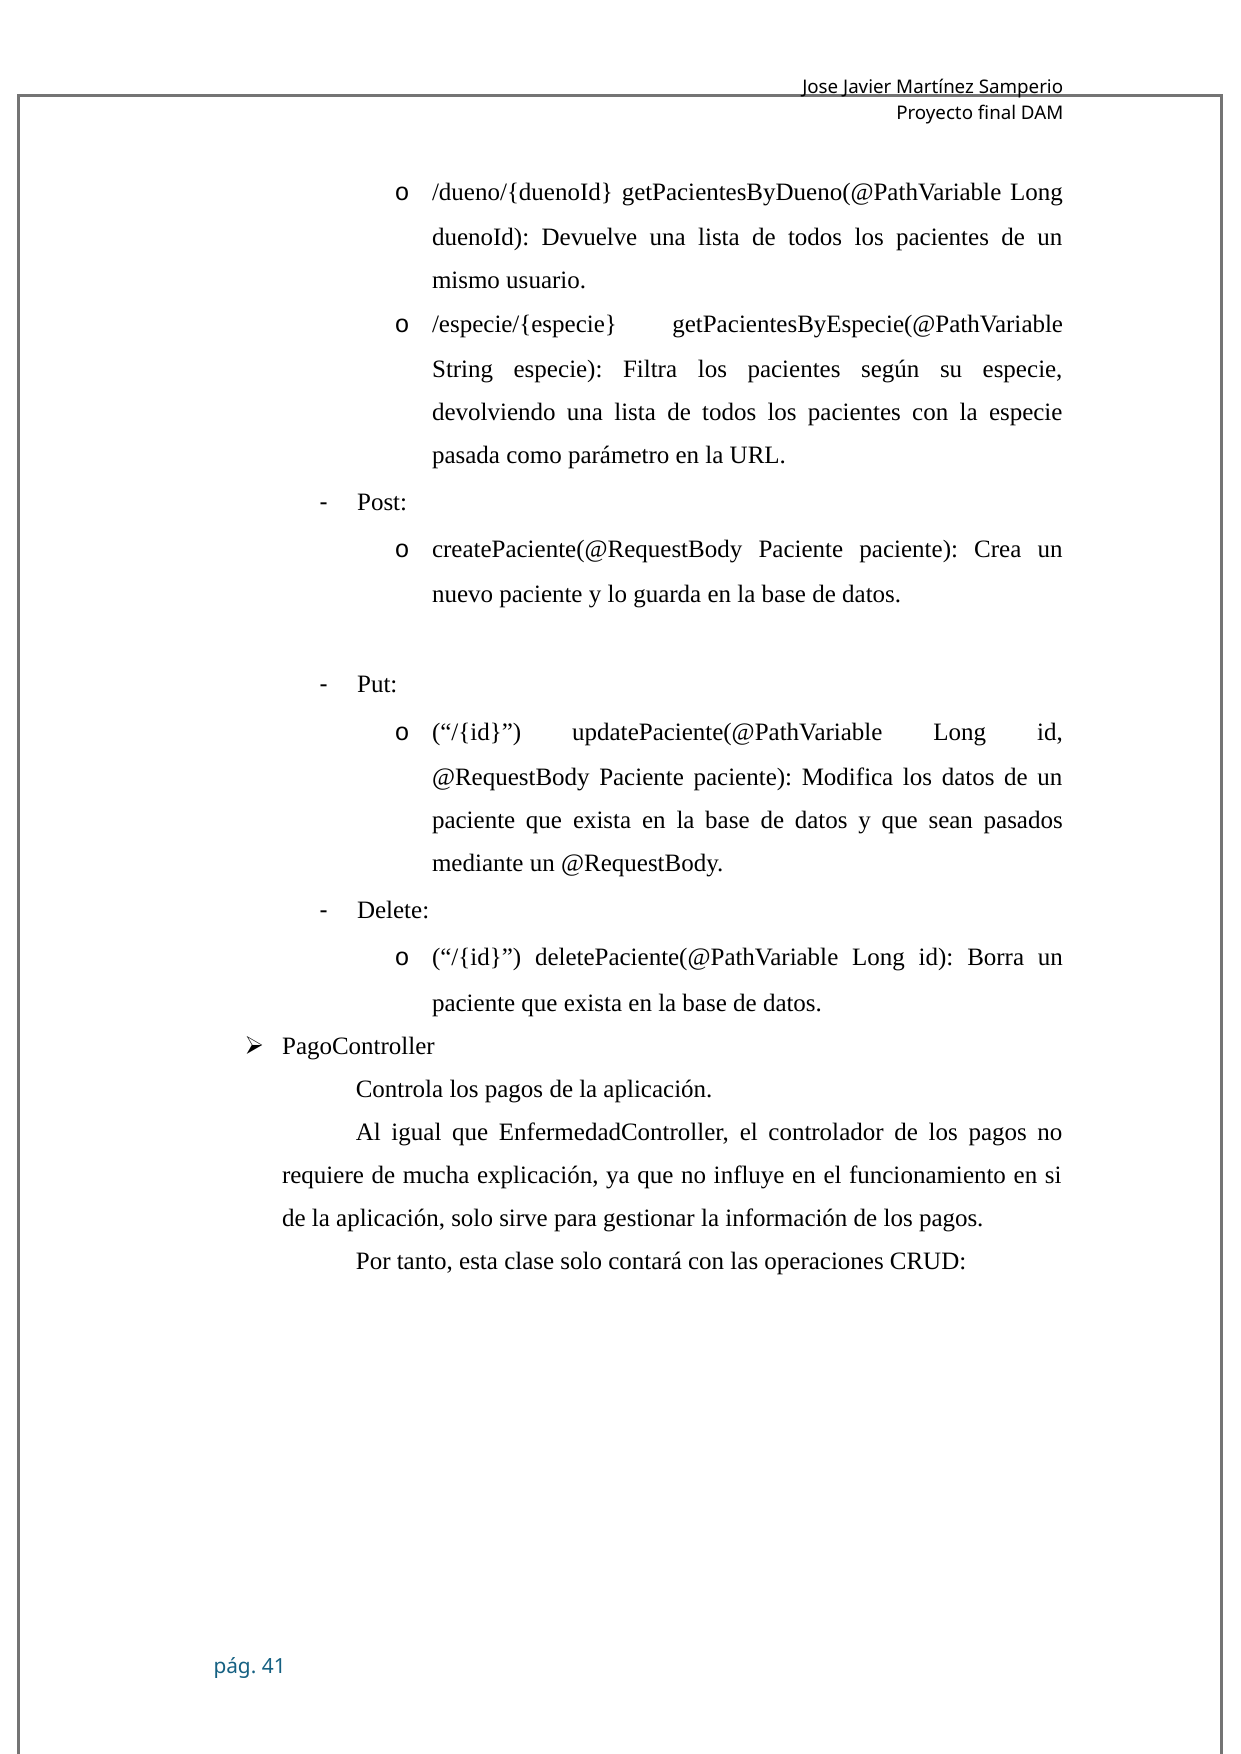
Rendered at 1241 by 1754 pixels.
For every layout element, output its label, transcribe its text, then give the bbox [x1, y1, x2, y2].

list /dueno/{duenoId} getPacientesByDueno(@PathVariable Long duenoId): Devuelve una lista de todos los pacientes de un mismo usuario. [394, 177, 1063, 294]
list Put: [319, 666, 1063, 700]
list Delete: [319, 891, 1063, 925]
list PagoController [244, 1031, 1063, 1059]
list Al igual que EnfermedadController, el controlador de los pagos no requiere de mucha explicación, ya que no influye en el funcionamiento en si de la aplicación, solo sirve para gestionar la información de los pagos. [282, 1117, 1063, 1232]
list createPaciente(@RequestBody Paciente paciente): Crea un nuevo paciente y lo guarda en la base de datos. [394, 534, 1063, 608]
list (“/{id}”) deletePaciente(@PathVariable Long id): Borra un paciente que exista en la base de datos. [394, 942, 1063, 1016]
list Post: [319, 483, 1063, 517]
list Controla los pagos de la aplicación. [282, 1074, 1063, 1103]
list Por tanto, esta clase solo contará con las operaciones CRUD: [282, 1246, 1063, 1275]
list /especie/{especie} getPacientesByEspecie(@PathVariable String especie): Filtra los pacientes según su especie, devolviendo una lista de todos los pacientes con la especie pasada como parámetro en la URL. [394, 309, 1063, 469]
list (“/{id}”) updatePaciente(@PathVariable Long id, @RequestBody Paciente paciente): Modifica los datos de un paciente que exista en la base de datos y que sean pasados mediante un @RequestBody. [394, 717, 1063, 877]
